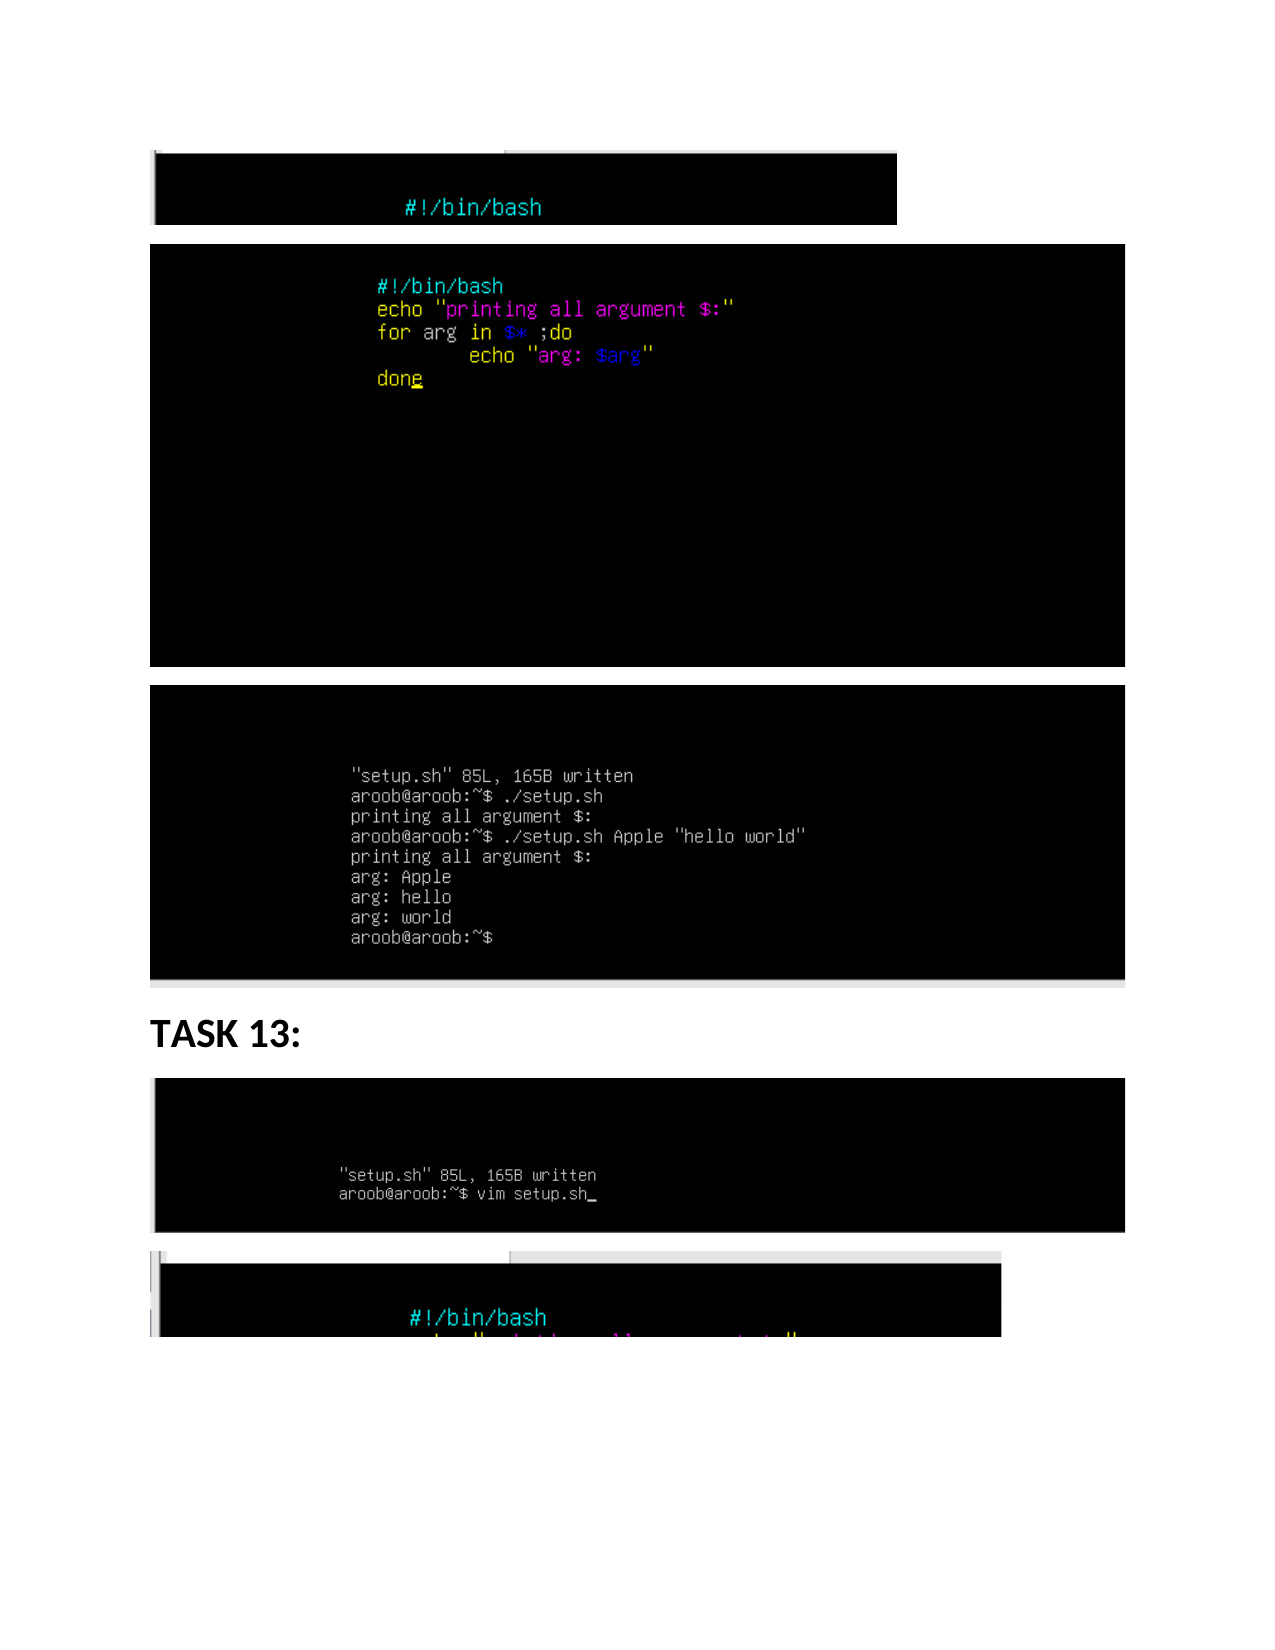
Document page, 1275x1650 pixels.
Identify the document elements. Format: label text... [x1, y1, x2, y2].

picture [150, 1078, 1125, 1233]
picture [150, 244, 1125, 667]
text TASK 13: [150, 1007, 1125, 1058]
picture [150, 1251, 1002, 1337]
picture [150, 150, 897, 225]
picture [150, 685, 1125, 988]
